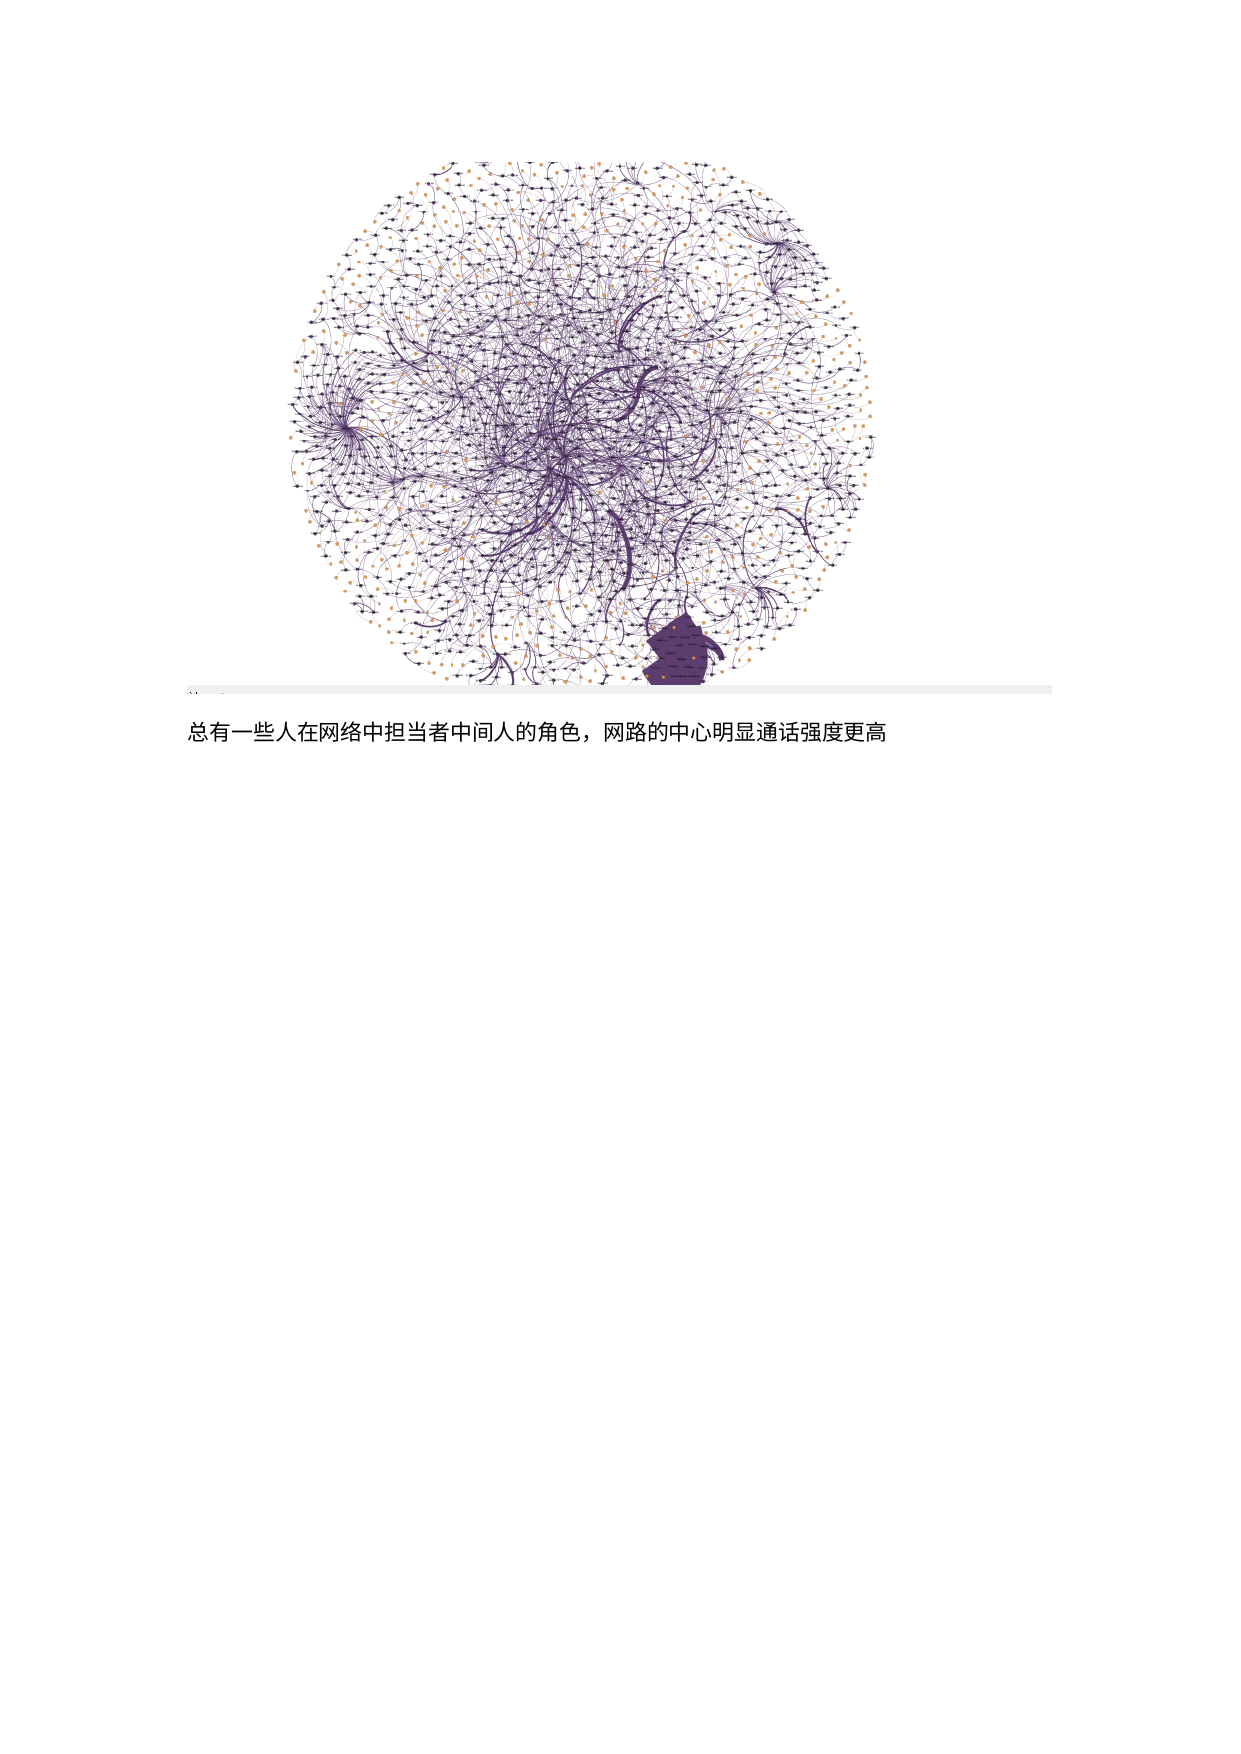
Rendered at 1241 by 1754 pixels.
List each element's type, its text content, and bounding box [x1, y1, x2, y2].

picture [187, 162, 1052, 694]
text 总有一些人在网络中担当者中间人的角色，网路的中心明显通话强度更高 [187, 714, 1053, 747]
